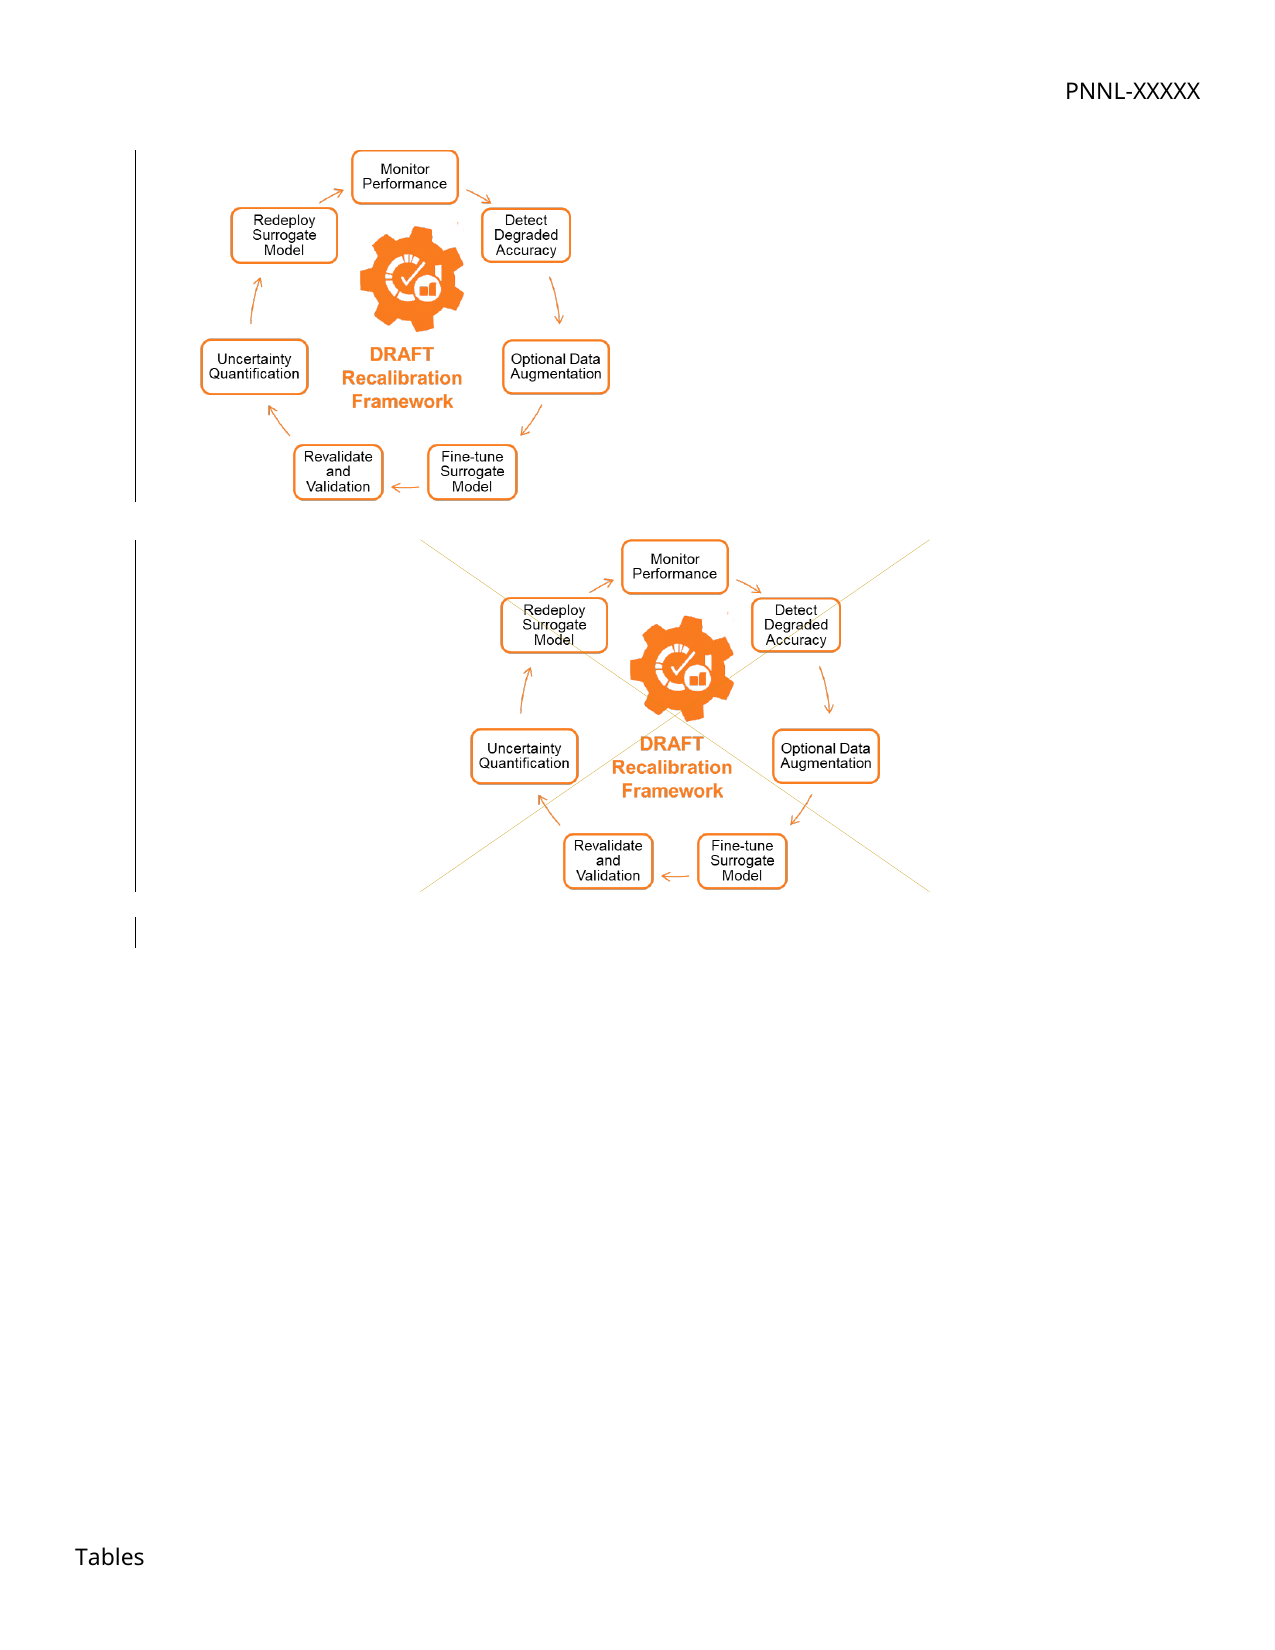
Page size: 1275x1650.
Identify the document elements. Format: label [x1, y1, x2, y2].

picture [420, 541, 673, 891]
picture [150, 150, 660, 503]
picture [422, 717, 928, 892]
picture [677, 541, 930, 891]
picture [421, 539, 928, 714]
